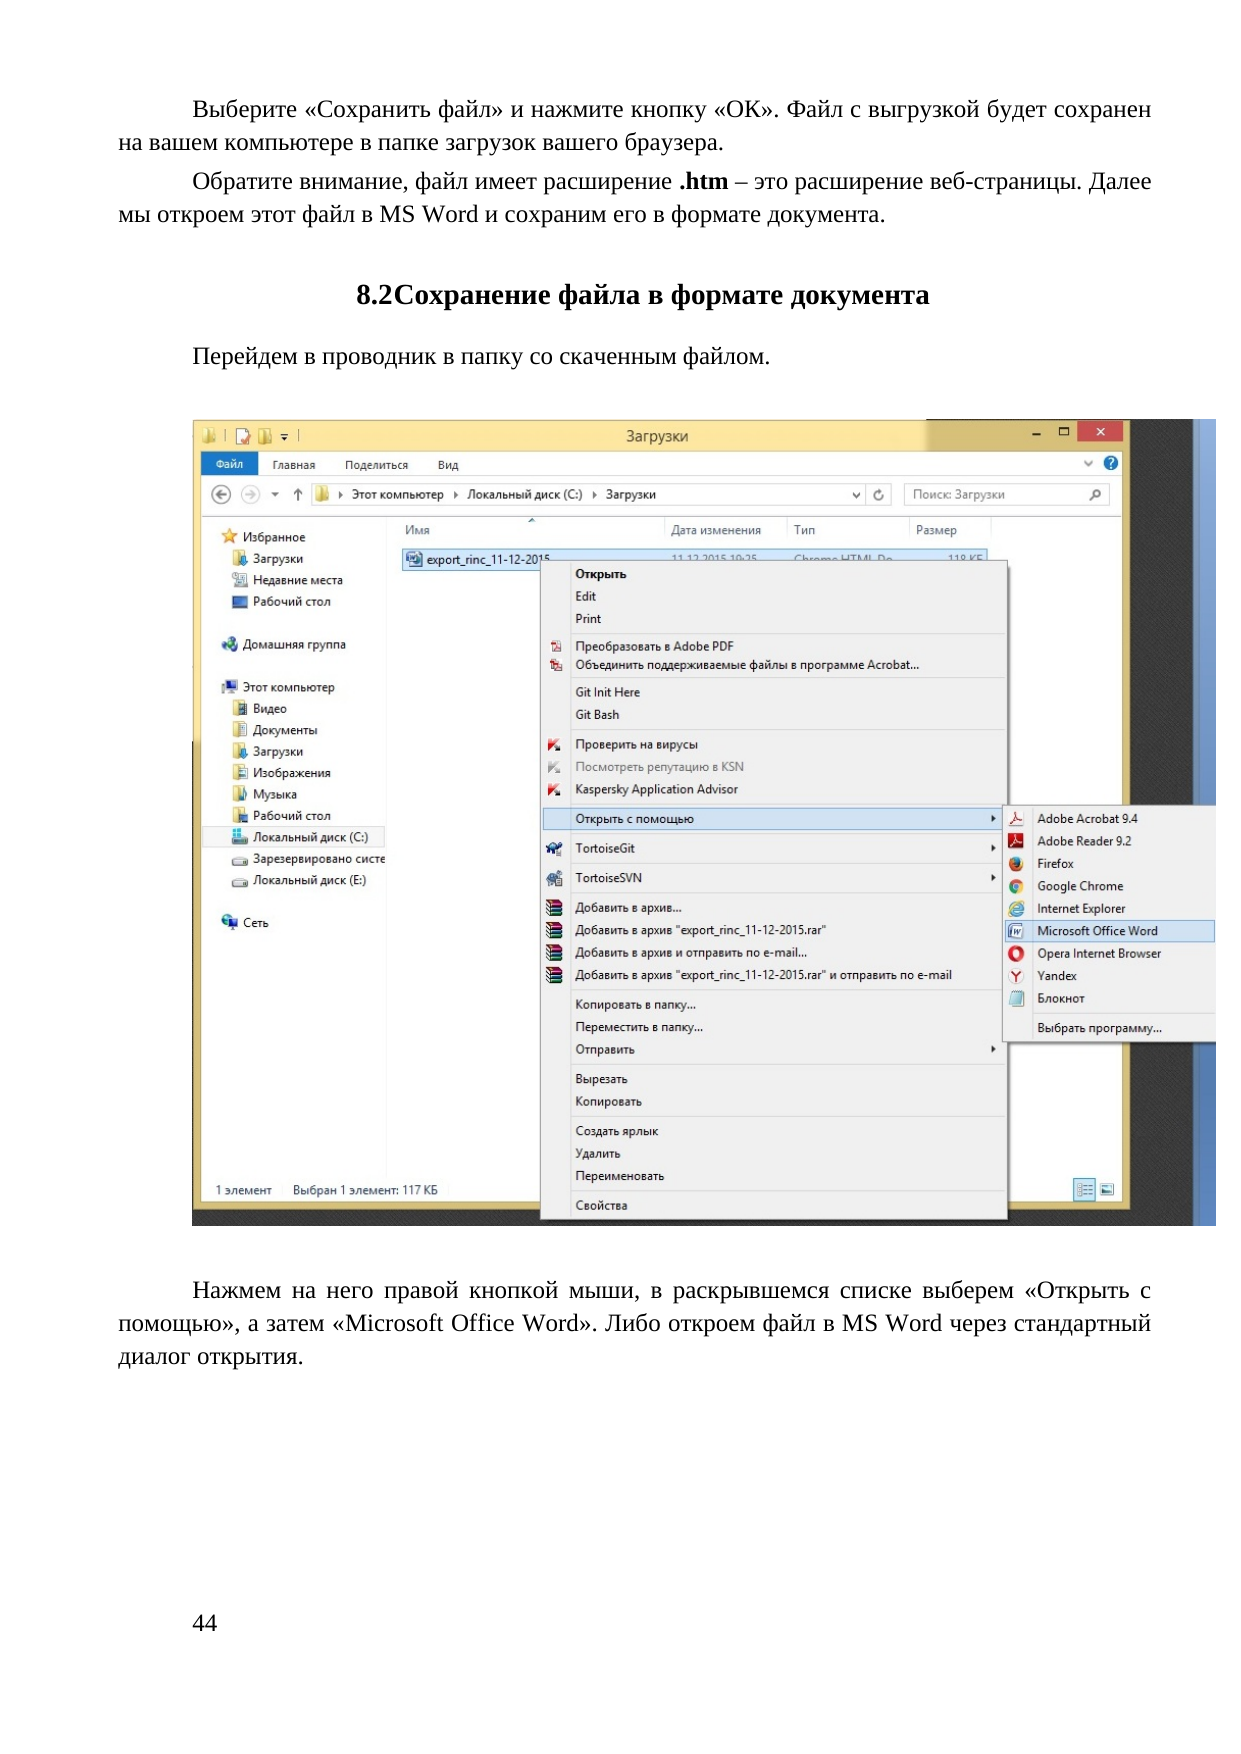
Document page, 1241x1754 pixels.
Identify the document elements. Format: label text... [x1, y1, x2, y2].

text Выберите «Сохранить файл» и нажмите кнопку «ОК». Файл с выгрузкой будет сохранен на вашем компьютере в папке загрузок вашего браузера. [118, 94, 1152, 155]
text Нажмем на него правой кнопкой мыши, в раскрывшемся списке выберем «Открыть с помощью», а затем «Microsoft Office Word». Либо откроем файл в MS Word через стандартный диалог открытия. [118, 1275, 1152, 1370]
text Обратите внимание, файл имеет расширение .htm – это расширение веб-страницы. Далее мы откроем этот файл в MS Word и сохраним его в формате документа. [118, 166, 1152, 228]
text Перейдем в проводник в папку со скаченным файлом. [118, 341, 1152, 370]
text Сохранение файла в формате документа [134, 277, 1152, 311]
picture [192, 419, 1216, 1226]
